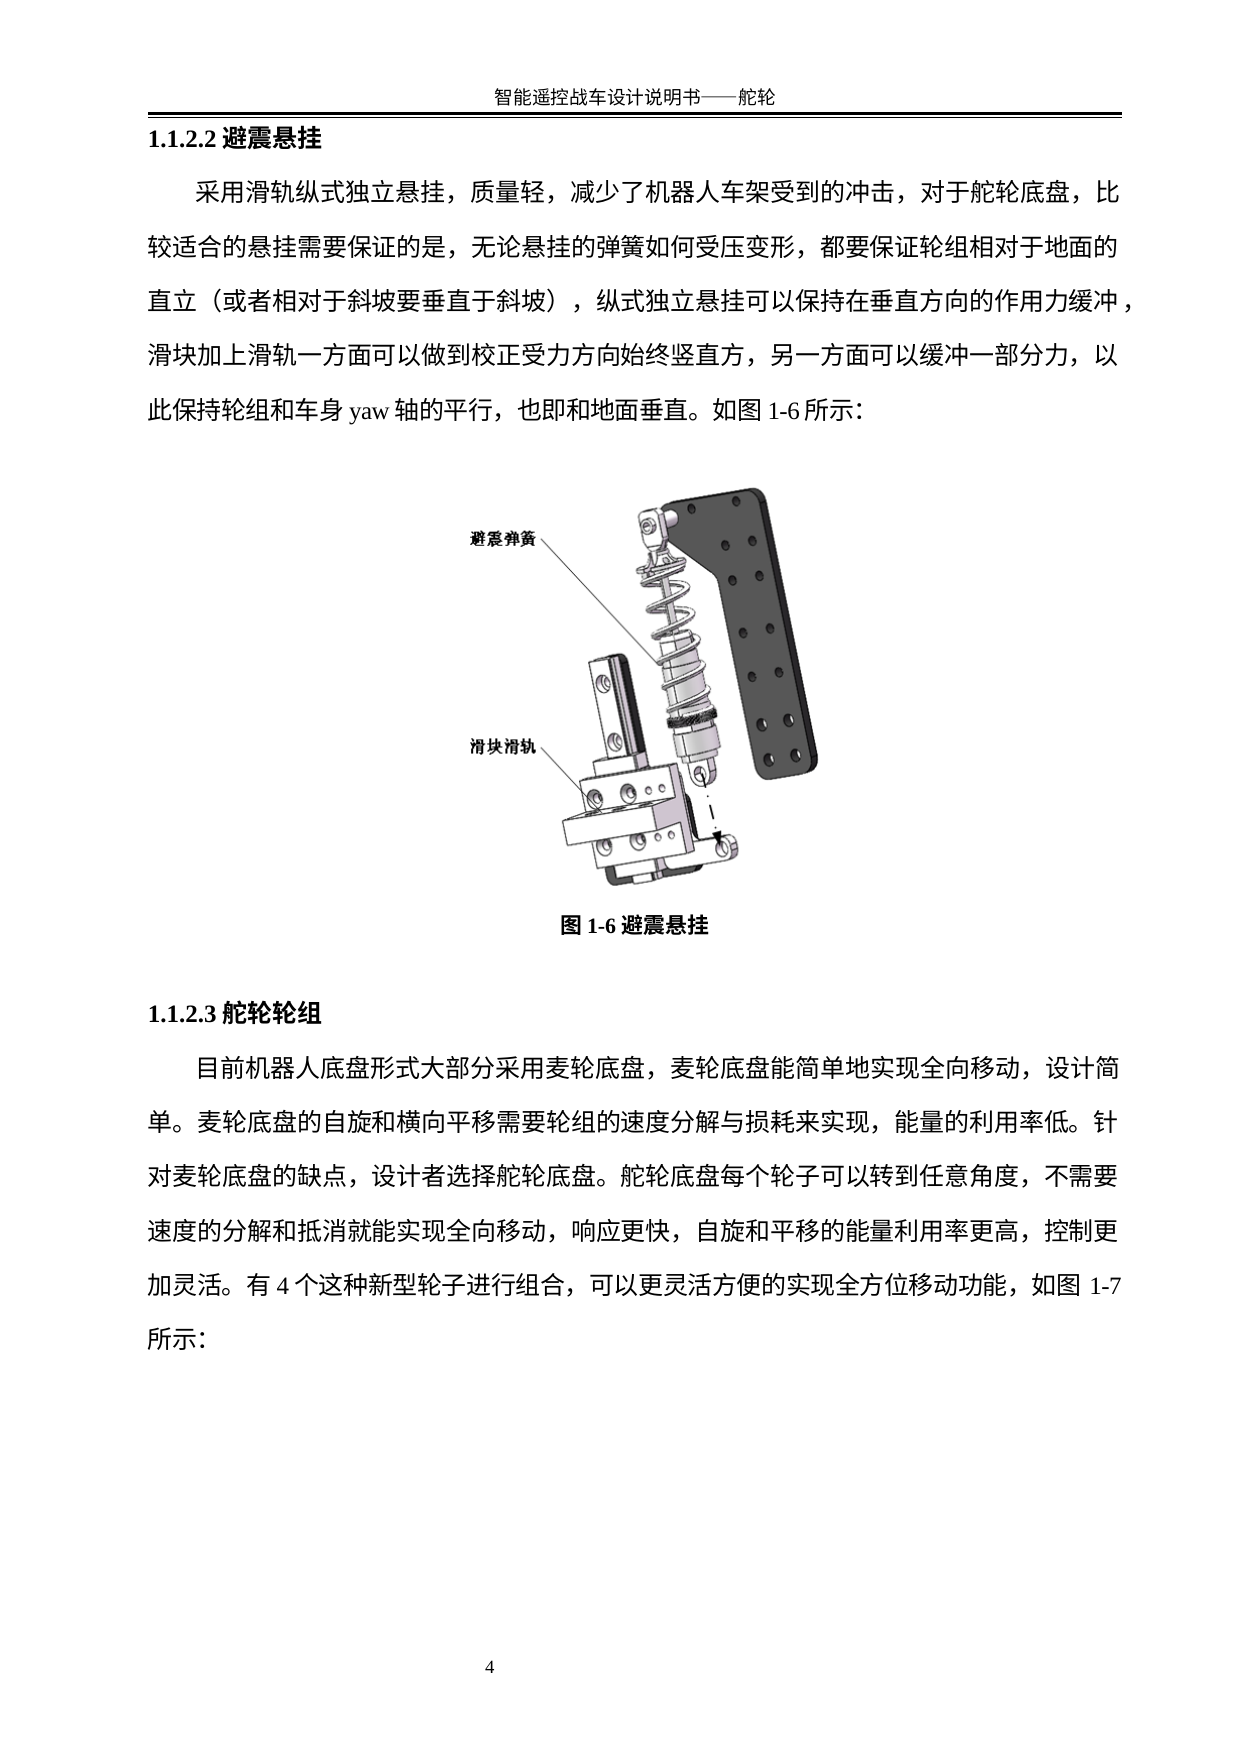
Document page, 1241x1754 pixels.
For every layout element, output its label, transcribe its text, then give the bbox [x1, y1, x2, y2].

picture [455, 487, 859, 896]
text 采用滑轨纵式独立悬挂，质量轻，减少了机器人车架受到的冲击，对于舵轮底盘，比较适合的悬挂需要保证的是，无论悬挂的弹簧如何受压变形，都要保证轮组相对于地面的直立（或者相对于斜坡要垂直于斜坡），纵式独立悬挂可以保持在垂直方向的作用力缓冲，滑块加上滑轨一方面可以做到校正受力方向始终竖直方，另一方面可以缓冲一部分力，以此保持轮组和车身yaw轴的平行，也即和地面垂直。如图1-6所示： [148, 173, 1122, 426]
list 图1-6 避震悬挂 [148, 908, 1122, 940]
text 1.1.2.2 避震悬挂 [148, 118, 1122, 154]
text 目前机器人底盘形式大部分采用麦轮底盘，麦轮底盘能简单地实现全向移动，设计简单。麦轮底盘的自旋和横向平移需要轮组的速度分解与损耗来实现，能量的利用率低。针对麦轮底盘的缺点，设计者选择舵轮底盘。舵轮底盘每个轮子可以转到任意角度，不需要速度的分解和抵消就能实现全向移动，响应更快，自旋和平移的能量利用率更高，控制更加灵活。有4个这种新型轮子进行组合，可以更灵活方便的实现全方位移动功能，如图1-7所示： [148, 1048, 1122, 1356]
text 1.1.2.3 舵轮轮组 [148, 994, 1122, 1030]
